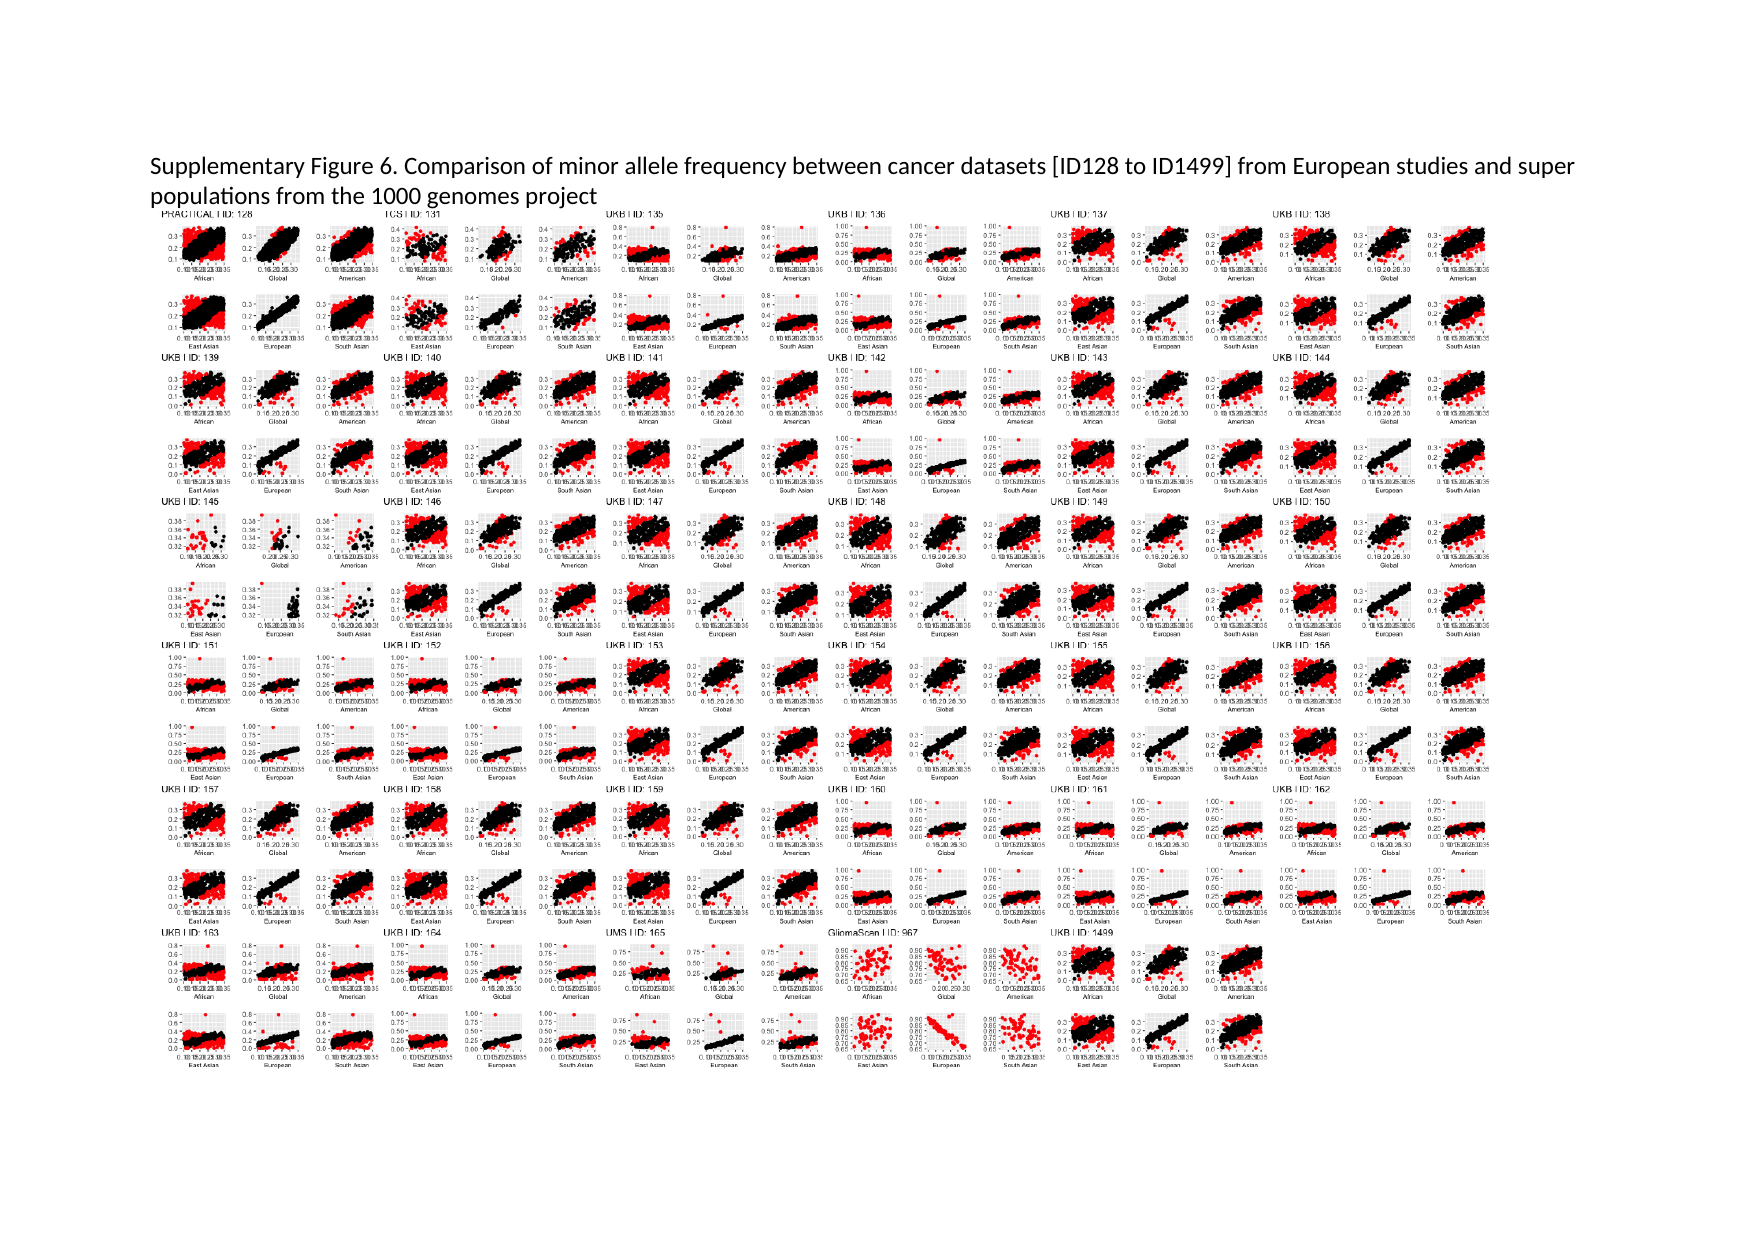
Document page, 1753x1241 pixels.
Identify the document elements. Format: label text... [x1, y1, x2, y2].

text Supplementary Figure 6. Comparison of minor allele frequency between cancer datasets [ID128 to ID1499] from European studies and super populations from the 1000 genomes project [150, 150, 1602, 211]
picture [150, 211, 1489, 1078]
